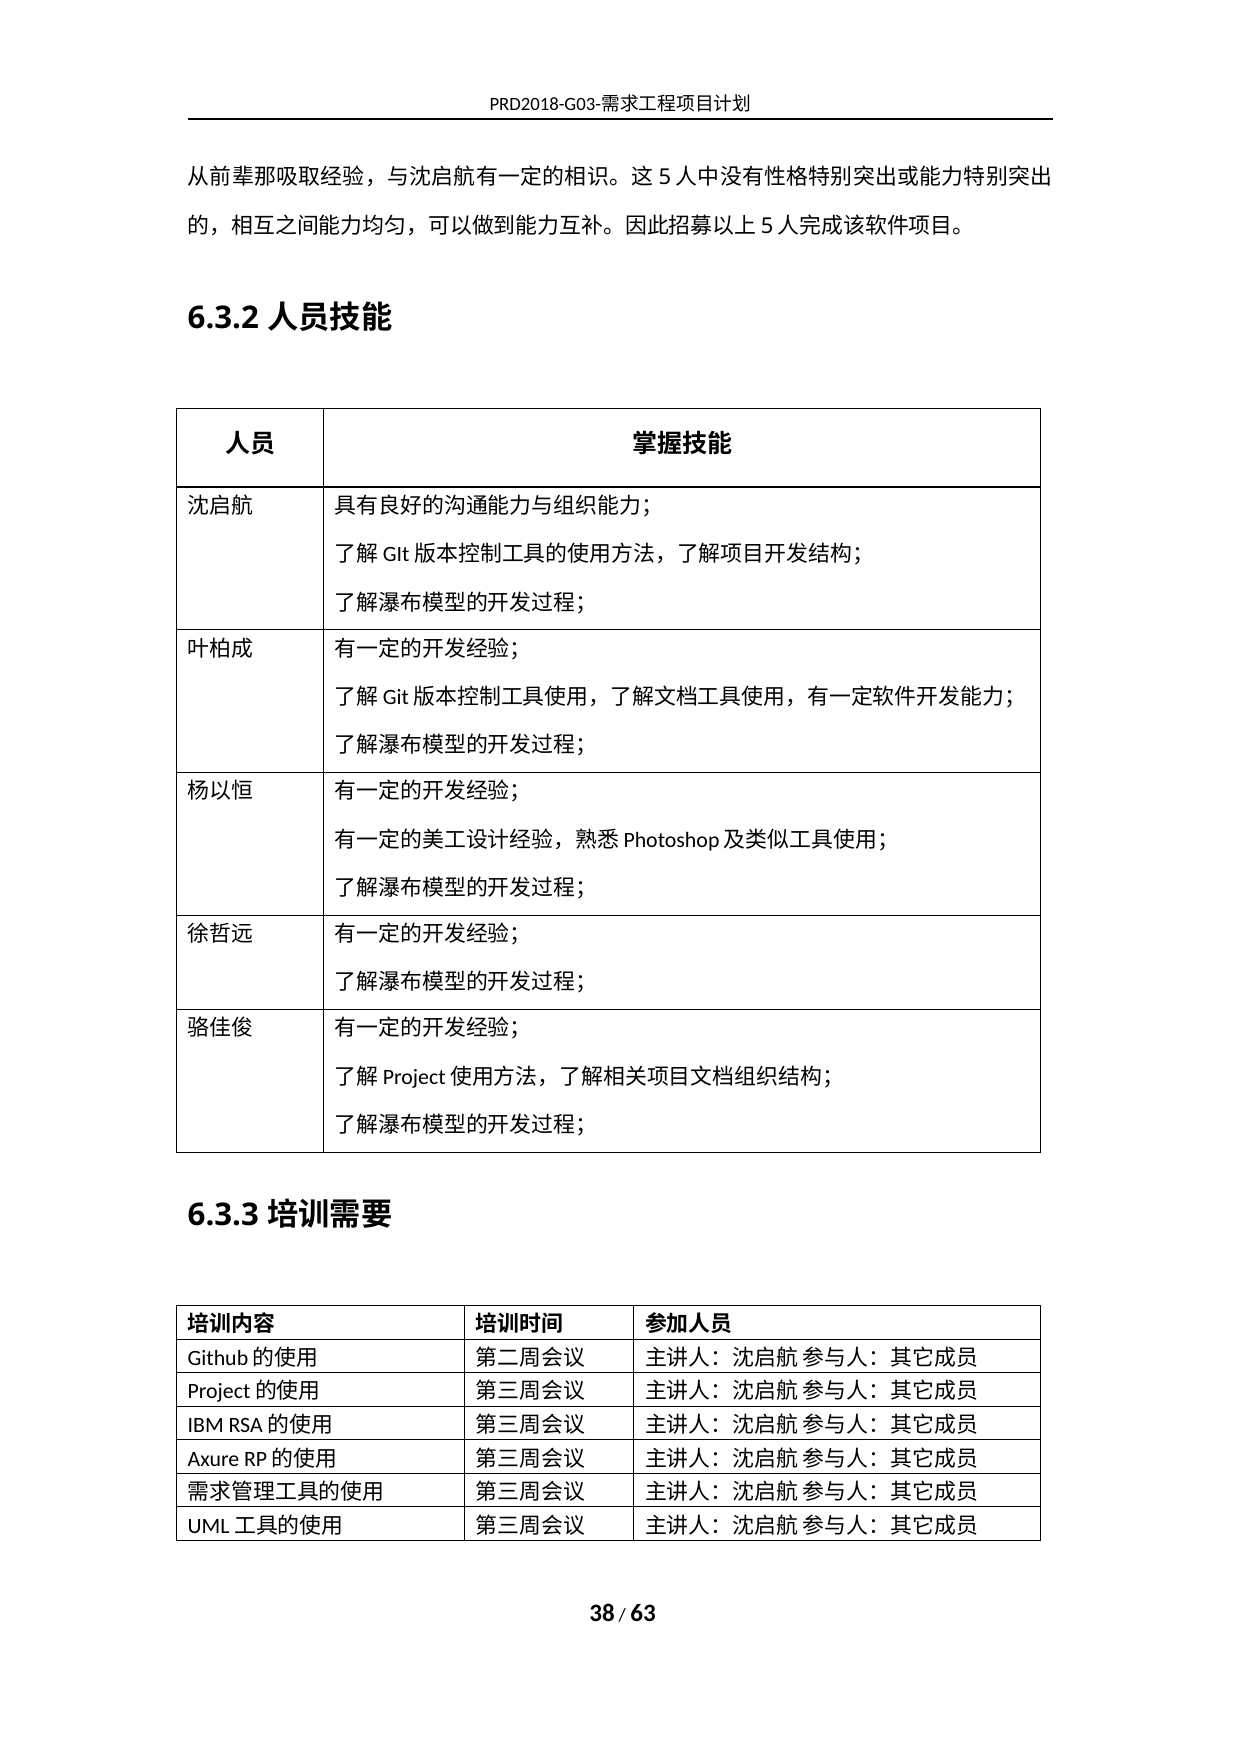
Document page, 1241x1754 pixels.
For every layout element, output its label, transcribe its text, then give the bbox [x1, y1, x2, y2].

table_cell 主讲人：沈启航 参与人：其它成员 [634, 1407, 1040, 1439]
table_cell 第三周会议 [465, 1440, 633, 1473]
table_cell 需求管理工具的使用 [177, 1474, 464, 1506]
table_cell Github的使用 [177, 1340, 464, 1372]
table_cell 主讲人：沈启航 参与人：其它成员 [634, 1340, 1040, 1372]
table_cell 主讲人：沈启航 参与人：其它成员 [634, 1507, 1040, 1540]
table_cell 有一定的开发经验； 了解瀑布模型的开发过程； [324, 916, 1040, 1009]
table_cell 骆佳俊 [177, 1010, 323, 1152]
table_cell 主讲人：沈启航 参与人：其它成员 [634, 1474, 1040, 1506]
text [187, 158, 1053, 240]
table_cell 叶柏成 [177, 630, 323, 772]
subtitle 6.3.3 培训需要 [187, 1180, 1053, 1245]
table_cell 第三周会议 [465, 1507, 633, 1540]
table_cell Project的使用 [177, 1373, 464, 1406]
table_cell 具有良好的沟通能力与组织能力； 了解GIt 版本控制工具的使用方法，了解项目开发结构； 了解瀑布模型的开发过程； [324, 488, 1040, 629]
table_cell 有一定的开发经验； 了解Project使用方法，了解相关项目文档组织结构； 了解瀑布模型的开发过程； [324, 1010, 1040, 1152]
table_cell 杨以恒 [177, 773, 323, 914]
table_cell 主讲人：沈启航 参与人：其它成员 [634, 1440, 1040, 1473]
table_header 培训时间 [465, 1306, 633, 1338]
table_header 人员 [177, 409, 323, 486]
table_cell 徐哲远 [177, 916, 323, 1009]
table_cell 有一定的开发经验； 有一定的美工设计经验，熟悉Photoshop及类似工具使用； 了解瀑布模型的开发过程； [324, 773, 1040, 914]
table_cell Axure RP的使用 [177, 1440, 464, 1473]
subtitle 6.3.2 人员技能 [187, 283, 1053, 348]
table_cell 有一定的开发经验； 了解Git版本控制工具使用，了解文档工具使用，有一定软件开发能力； 了解瀑布模型的开发过程； [324, 630, 1040, 772]
table_cell 第三周会议 [465, 1373, 633, 1406]
table_cell 第三周会议 [465, 1474, 633, 1506]
table_header 掌握技能 [324, 409, 1040, 486]
table_header 参加人员 [634, 1306, 1040, 1338]
table_cell 主讲人：沈启航 参与人：其它成员 [634, 1373, 1040, 1406]
table_cell UML工具的使用 [177, 1507, 464, 1540]
table_cell 沈启航 [177, 488, 323, 629]
table_cell 第三周会议 [465, 1407, 633, 1439]
table_cell IBM RSA的使用 [177, 1407, 464, 1439]
table_header 培训内容 [177, 1306, 464, 1338]
table_cell 第二周会议 [465, 1340, 633, 1372]
